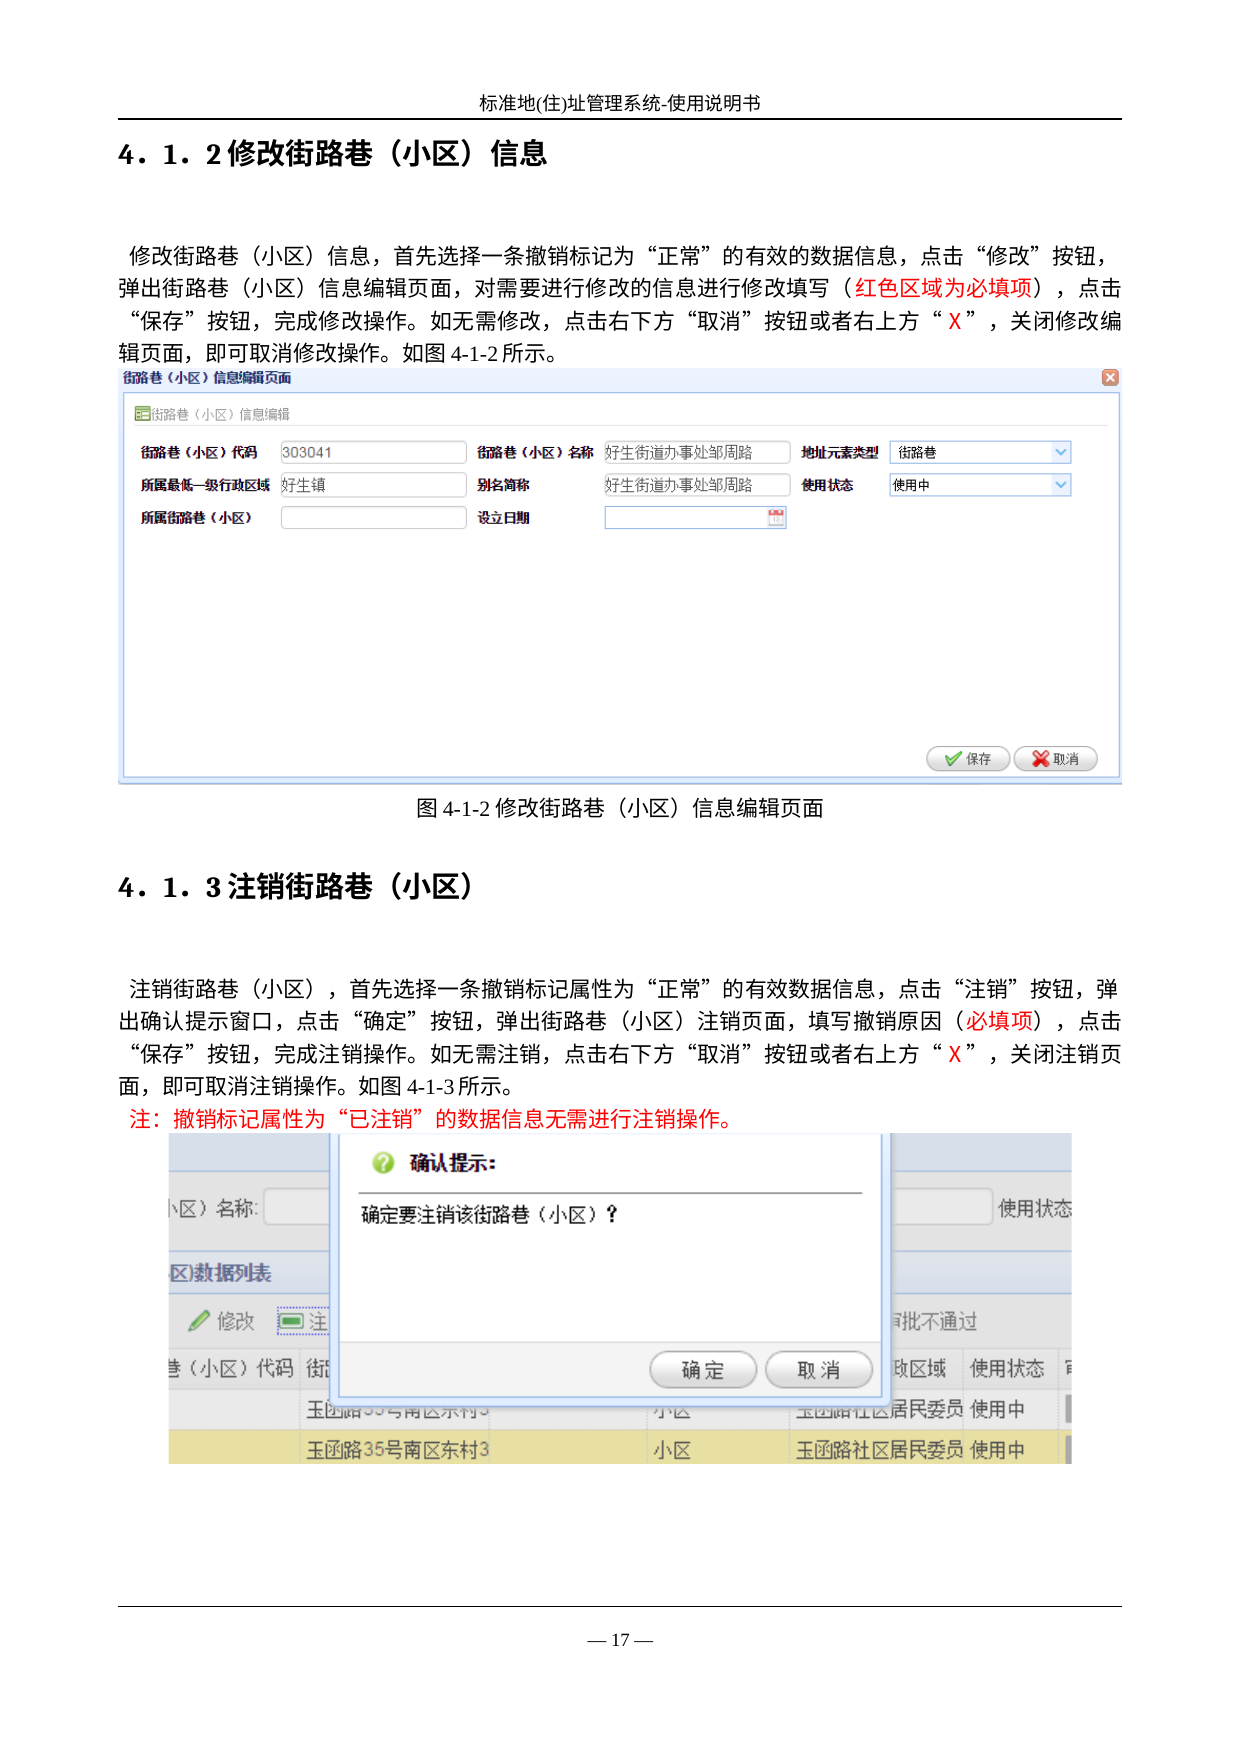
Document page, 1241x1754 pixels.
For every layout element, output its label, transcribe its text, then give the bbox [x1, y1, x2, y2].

picture [118, 368, 1123, 785]
text 修改街路巷（小区）信息，首先选择一条撤销标记为“正常”的有效的数据信息，点击“修改”按钮，弹出街路巷（小区）信息编辑页面，对需要进行修改的信息进行修改填写（红色区域为必填项），点击“保存”按钮，完成修改操作。如无需修改，点击右下方“取消”按钮或者右上方“Ⅹ”，关闭修改编辑页面，即可取消修改操作。如图4-1-2所示。 [118, 238, 1122, 368]
subtitle 4．1．3 注销街路巷（小区） [118, 853, 1122, 918]
picture [168, 1133, 1072, 1464]
text 注：撤销标记属性为“已注销”的数据信息无需进行注销操作。 [118, 1101, 1122, 1134]
text 注销街路巷（小区），首先选择一条撤销标记属性为“正常”的有效数据信息，点击“注销”按钮，弹出确认提示窗口，点击“确定”按钮，弹出街路巷（小区）注销页面，填写撤销原因（必填项），点击“保存”按钮，完成注销操作。如无需注销，点击右下方“取消”按钮或者右上方“Ⅹ”，关闭注销页面，即可取消注销操作。如图4-1-3所示。 [118, 971, 1122, 1101]
text 图4-1-2 修改街路巷（小区）信息编辑页面 [118, 791, 1122, 823]
subtitle 4．1．2 修改街路巷（小区）信息 [118, 120, 1122, 184]
